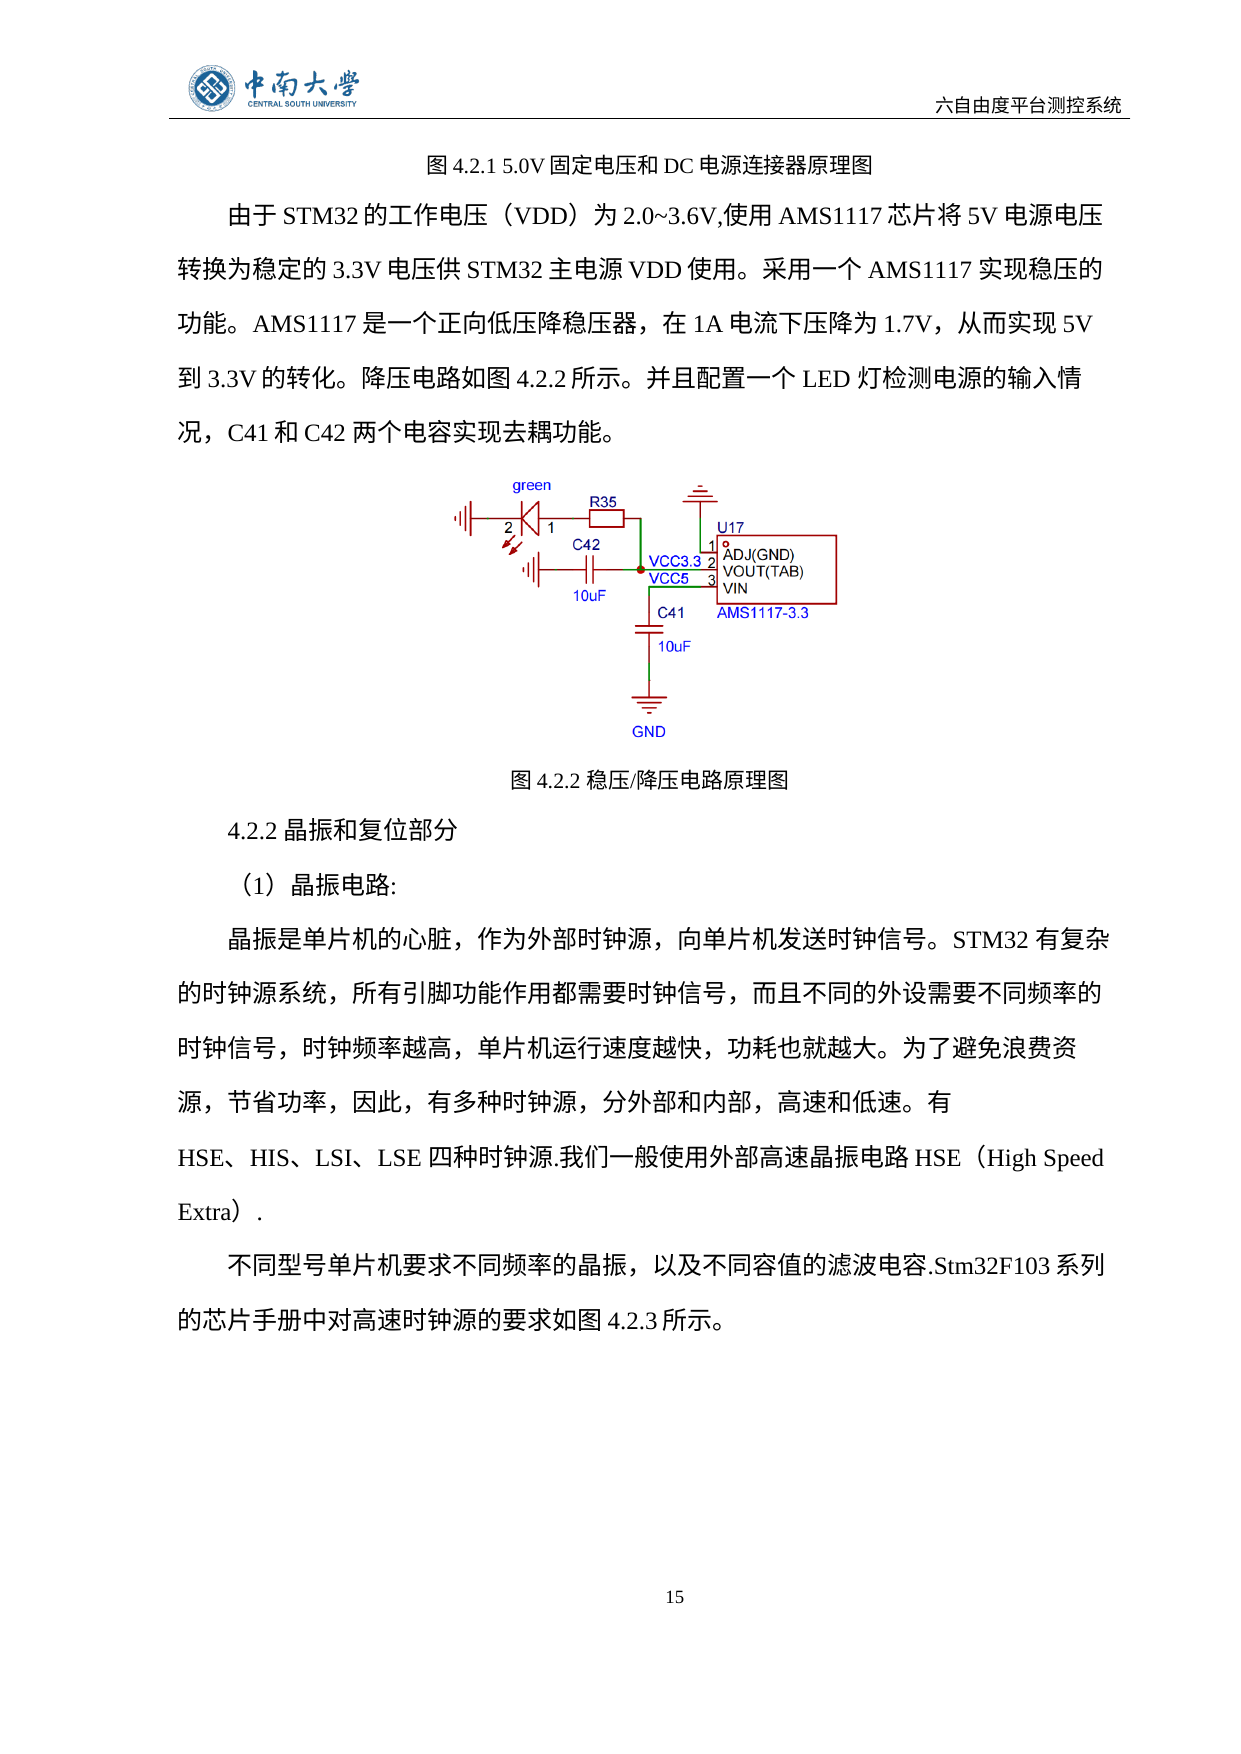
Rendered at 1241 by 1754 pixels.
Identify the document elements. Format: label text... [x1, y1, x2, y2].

subtitle 图4.2.2 稳压/降压电路原理图 [177, 763, 1122, 795]
text 不同型号单片机要求不同频率的晶振，以及不同容值的滤波电容.Stm32F103系列的芯片手册中对高速时钟源的要求如图4.2.3所示。 [177, 1246, 1122, 1336]
picture [182, 61, 367, 115]
text （1）晶振电路: [177, 865, 1122, 901]
subtitle 图4.2.1 5.0V固定电压和DC电源连接器原理图 [177, 148, 1122, 179]
text 晶振是单片机的心脏，作为外部时钟源，向单片机发送时钟信号。STM32 有复杂的时钟源系统，所有引脚功能作用都需要时钟信号，而且不同的外设需要不同频率的时钟信号，时钟频率越高，单片机运行速度越快，功耗也就越大。为了避免浪费资源，节省功率，因此，有多种时钟源，分外部和内部，高速和低速。有HSE、HIS、LSI、LSE 四种时钟源.我们一般使用外部高速晶振电路HSE（High Speed Extra）. [177, 919, 1122, 1228]
picture [422, 467, 878, 751]
subtitle 4.2.2 晶振和复位部分 [177, 811, 1122, 847]
text 由于STM32的工作电压（VDD）为2.0~3.6V,使用AMS1117芯片将5V电源电压转换为稳定的3.3V电压供STM32主电源VDD使用。采用一个 AMS1117 实现稳压的功能。AMS1117 是一个正向低压降稳压器，在1A电流下压降为1.7V，从而实现5V 到3.3V的转化。降压电路如图4.2.2所示。并且配置一个 LED 灯检测电源的输入情况，C41和C42 两个电容实现去耦功能。 [177, 195, 1122, 449]
